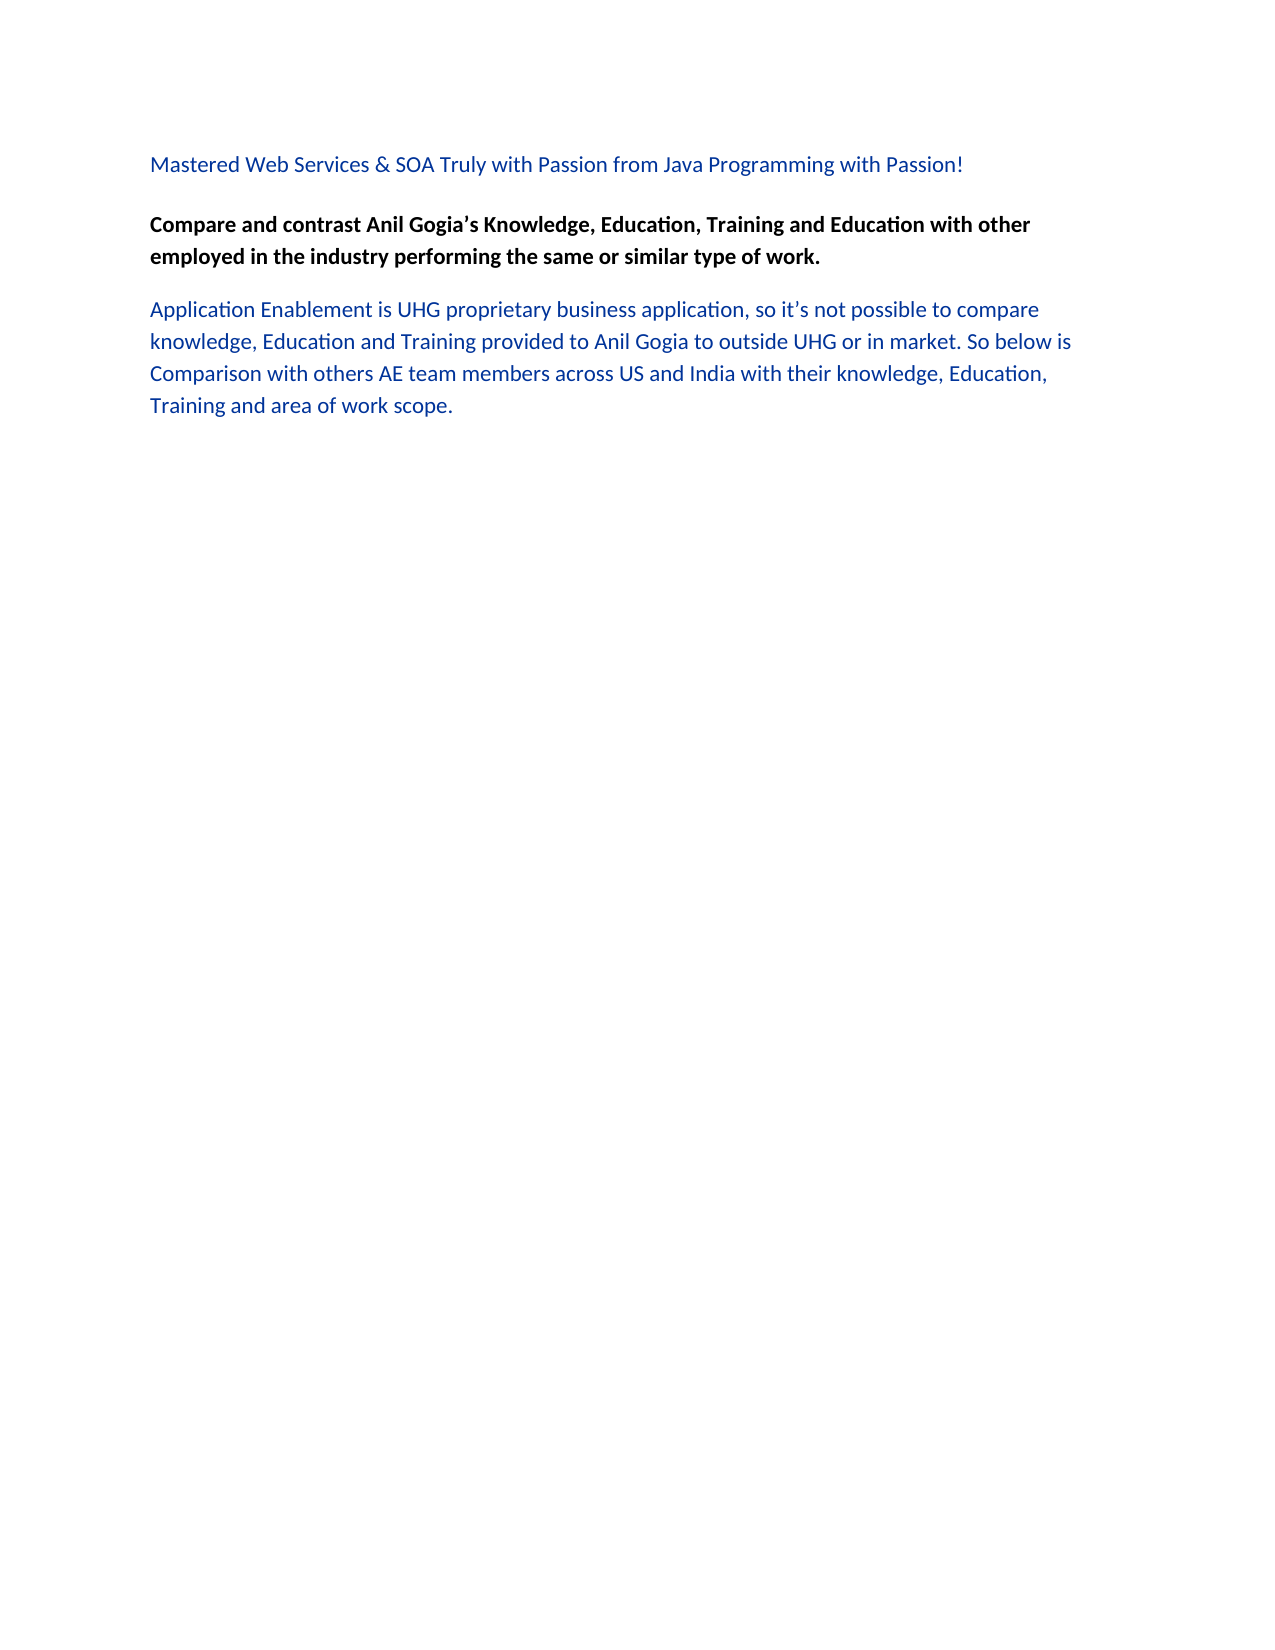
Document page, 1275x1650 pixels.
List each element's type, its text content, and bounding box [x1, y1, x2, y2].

text Compare and contrast Anil Gogia’s Knowledge, Education, Training and Education with other employed in the industry performing the same or similar type of work. [150, 210, 1125, 270]
text Application Enablement is UHG proprietary business application, so it’s not possible to compare knowledge, Education and Training provided to Anil Gogia to outside UHG or in market. So below is Comparison with others AE team members across US and India with their knowledge, Education, Training and area of work scope. [150, 295, 1125, 419]
text Mastered Web Services & SOA Truly with Passion from Java Programming with Passion! [150, 150, 1125, 178]
